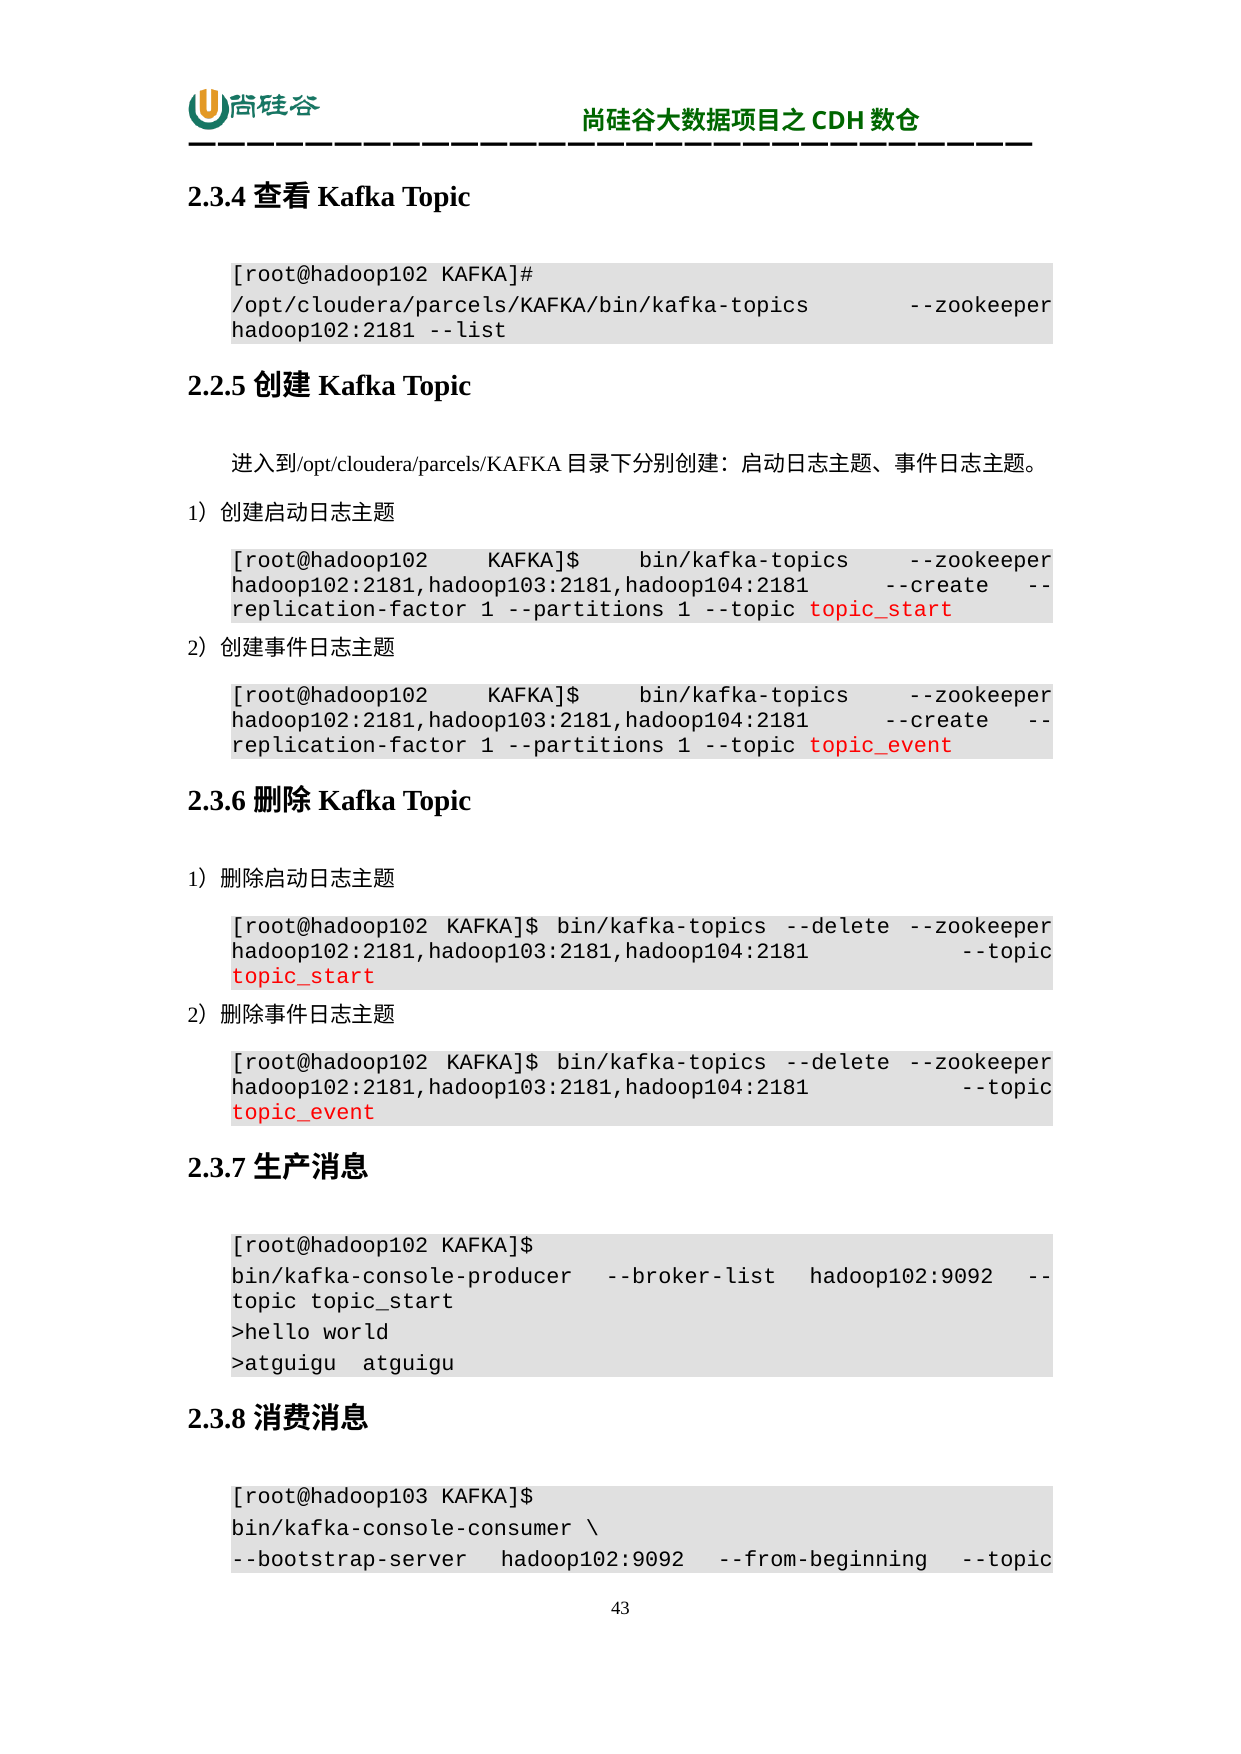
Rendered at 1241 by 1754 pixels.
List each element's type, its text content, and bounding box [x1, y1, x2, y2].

text >atguigu atguigu [231, 1352, 1053, 1377]
text [root@hadoop102 KAFKA]$ bin/kafka-topics --zookeeper hadoop102:2181,hadoop103:2181,hadoop104:2181 --create --replication-factor 1 --partitions 1 --topic topic_event [231, 684, 1053, 759]
text [root@hadoop102 KAFKA]$ bin/kafka-topics --delete --zookeeper hadoop102:2181,hadoop103:2181,hadoop104:2181 --topic topic_event [231, 1051, 1053, 1126]
text 2.3.4 查看Kafka Topic [187, 161, 1053, 226]
text [root@hadoop102 KAFKA]$ [231, 1234, 1053, 1259]
text [root@hadoop102 KAFKA]$ bin/kafka-topics --zookeeper hadoop102:2181,hadoop103:2181,hadoop104:2181 --create --replication-factor 1 --partitions 1 --topic topic_start [231, 549, 1053, 623]
subtitle 2.3.6 删除 Kafka Topic [187, 765, 1053, 830]
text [231, 1548, 1053, 1573]
text bin/kafka-console-consumer \ [231, 1517, 1053, 1542]
text >hello world [231, 1321, 1053, 1346]
text bin/kafka-console-producer --broker-list hadoop102:9092 --topic topic_start [231, 1265, 1053, 1315]
text 1）删除启动日志主题 [187, 861, 1053, 893]
text 2.2.5 创建 Kafka Topic [187, 350, 1053, 415]
text [root@hadoop103 KAFKA]$ [231, 1486, 1053, 1510]
subtitle 2.3.7 生产消息 [187, 1132, 1053, 1197]
text [root@hadoop102 KAFKA]$ bin/kafka-topics --delete --zookeeper hadoop102:2181,hadoop103:2181,hadoop104:2181 --topic topic_start [231, 916, 1053, 990]
subtitle 2.3.8 消费消息 [187, 1384, 1053, 1449]
text 1）创建启动日志主题 [187, 494, 1053, 527]
text 进入到/opt/cloudera/parcels/KAFKA目录下分别创建：启动日志主题、事件日志主题。 [187, 446, 1053, 478]
text 2）创建事件日志主题 [187, 630, 1053, 662]
text /opt/cloudera/parcels/KAFKA/bin/kafka-topics --zookeeper hadoop102:2181 --list [231, 294, 1053, 344]
picture [187, 88, 320, 130]
text [root@hadoop102 KAFKA]# [231, 263, 1053, 288]
text 2）删除事件日志主题 [187, 996, 1053, 1029]
